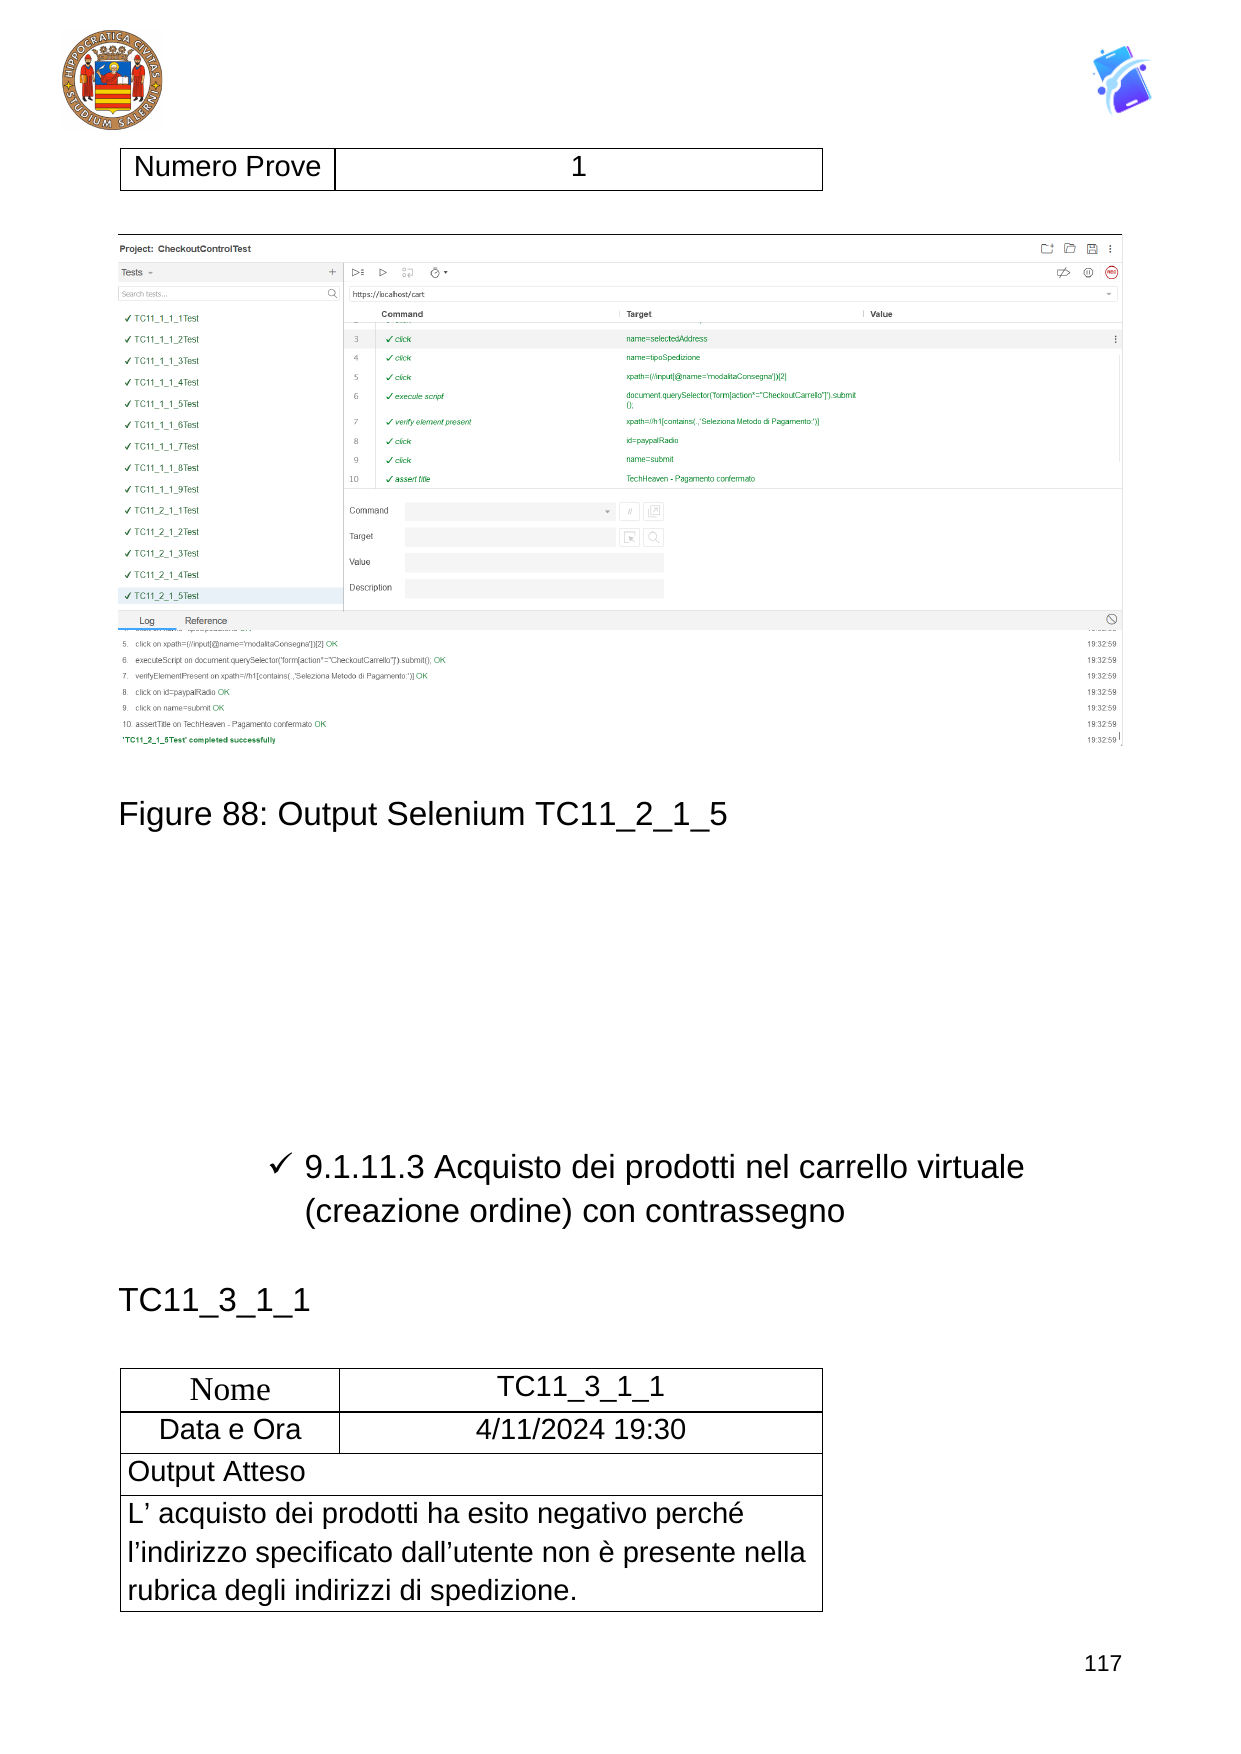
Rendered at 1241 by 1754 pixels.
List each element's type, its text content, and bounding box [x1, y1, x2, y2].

table_cell 4/11/2024 19:30 [340, 1413, 822, 1453]
table_cell 1 [336, 149, 822, 189]
table_cell Numero Prove [121, 149, 334, 189]
picture [1066, 25, 1178, 147]
picture [61, 29, 163, 131]
table_cell Output Atteso [121, 1454, 822, 1495]
list 9.1.11.3 Acquisto dei prodotti nel carrello virtuale (creazione ordine) con contrassegno [267, 1147, 1122, 1230]
table_header TC11_3_1_1 [340, 1369, 822, 1411]
text TC11_3_1_1 [118, 1280, 1122, 1318]
text Figure 88: Output Selenium TC11_2_1_5 [118, 794, 1122, 832]
table_header Nome [121, 1369, 339, 1411]
picture [118, 234, 1123, 746]
table_cell L’ acquisto dei prodotti ha esito negativo perché l’indirizzo specificato dall’utente non è presente nella rubrica degli indirizzi di spedizione. [121, 1496, 822, 1611]
table_cell Data e Ora [121, 1413, 339, 1453]
